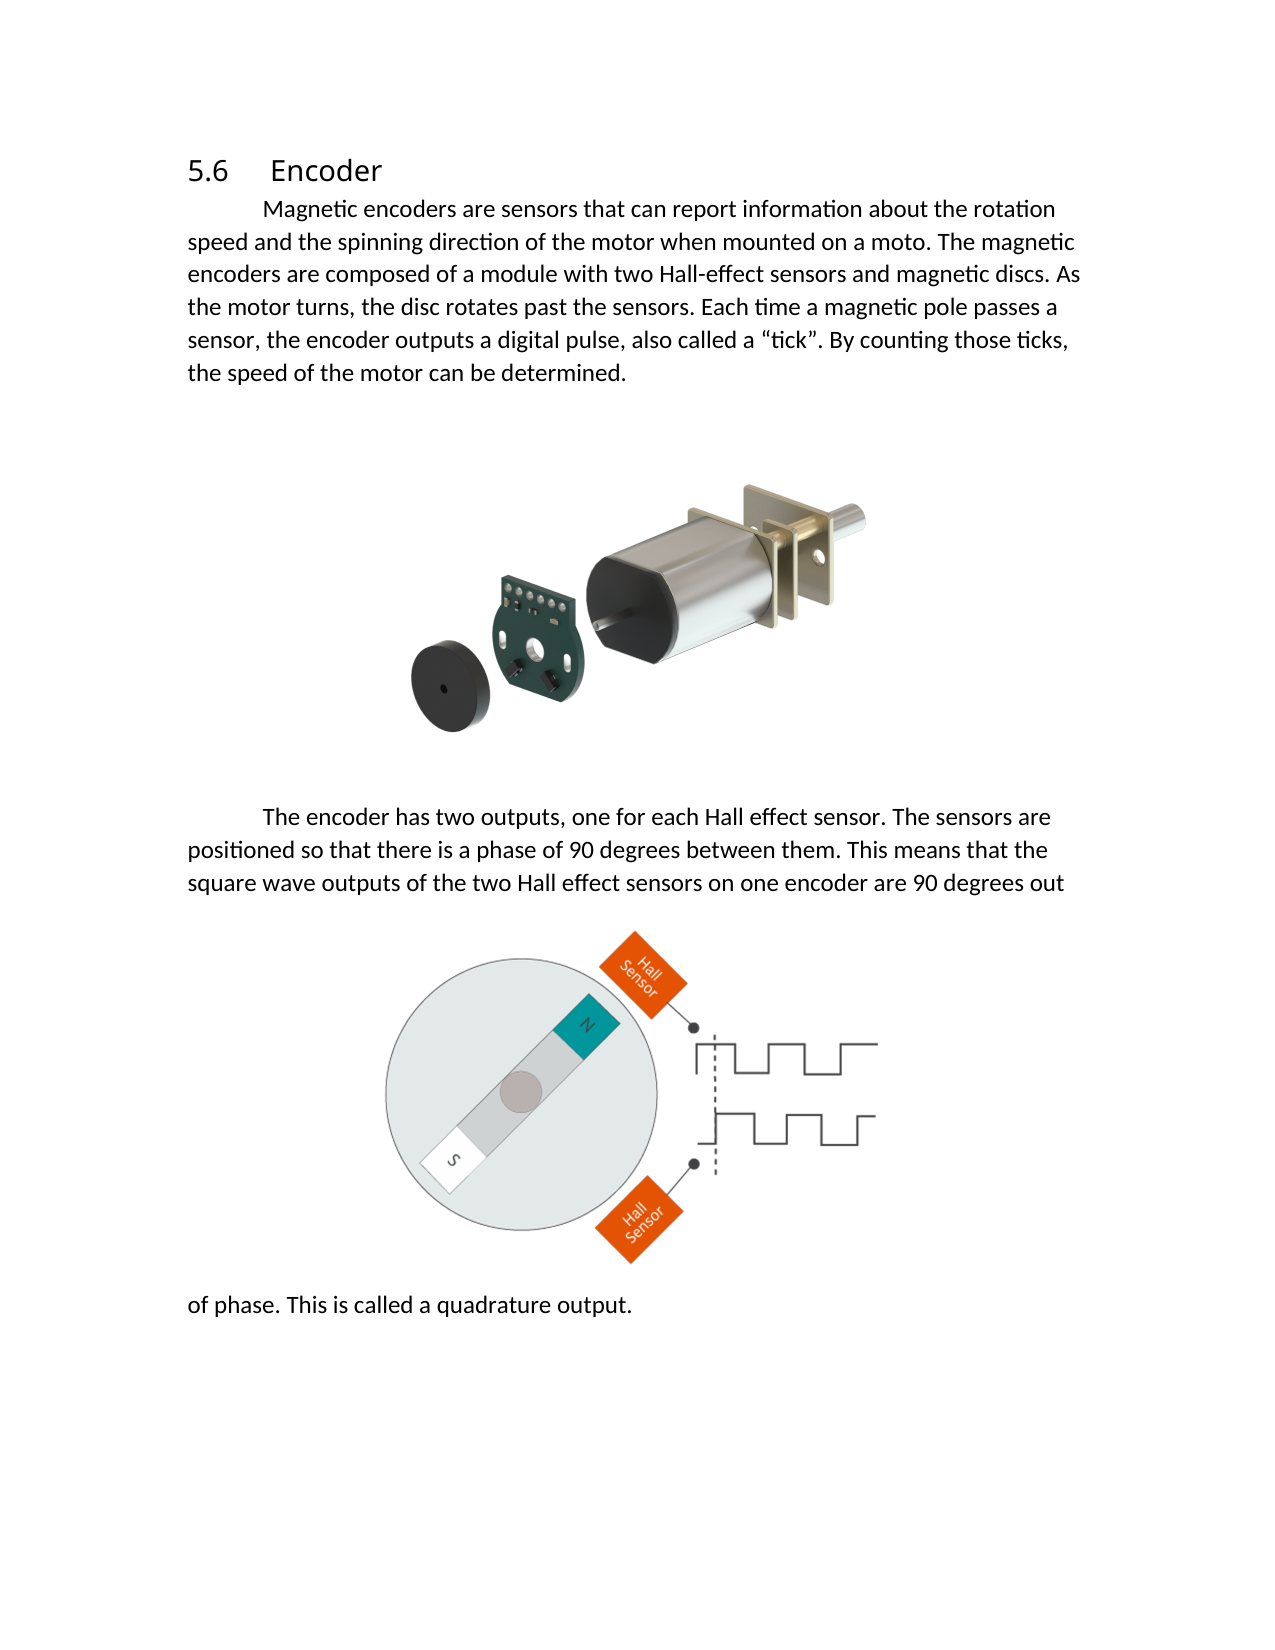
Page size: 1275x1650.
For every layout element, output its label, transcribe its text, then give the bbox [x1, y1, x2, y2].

picture [306, 916, 969, 1289]
subtitle Encoder [187, 150, 1087, 190]
picture [327, 431, 948, 781]
text Magnetic encoders are sensors that can report information about the rotation speed and the spinning direction of the motor when mounted on a moto. The magnetic encoders are composed of a module with two Hall-effect sensors and magnetic discs. As the motor turns, the disc rotates past the sensors. Each time a magnetic pole passes a sensor, the encoder outputs a digital pulse, also called a “tick”. By counting those ticks, the speed of the motor can be determined. [187, 193, 1087, 388]
